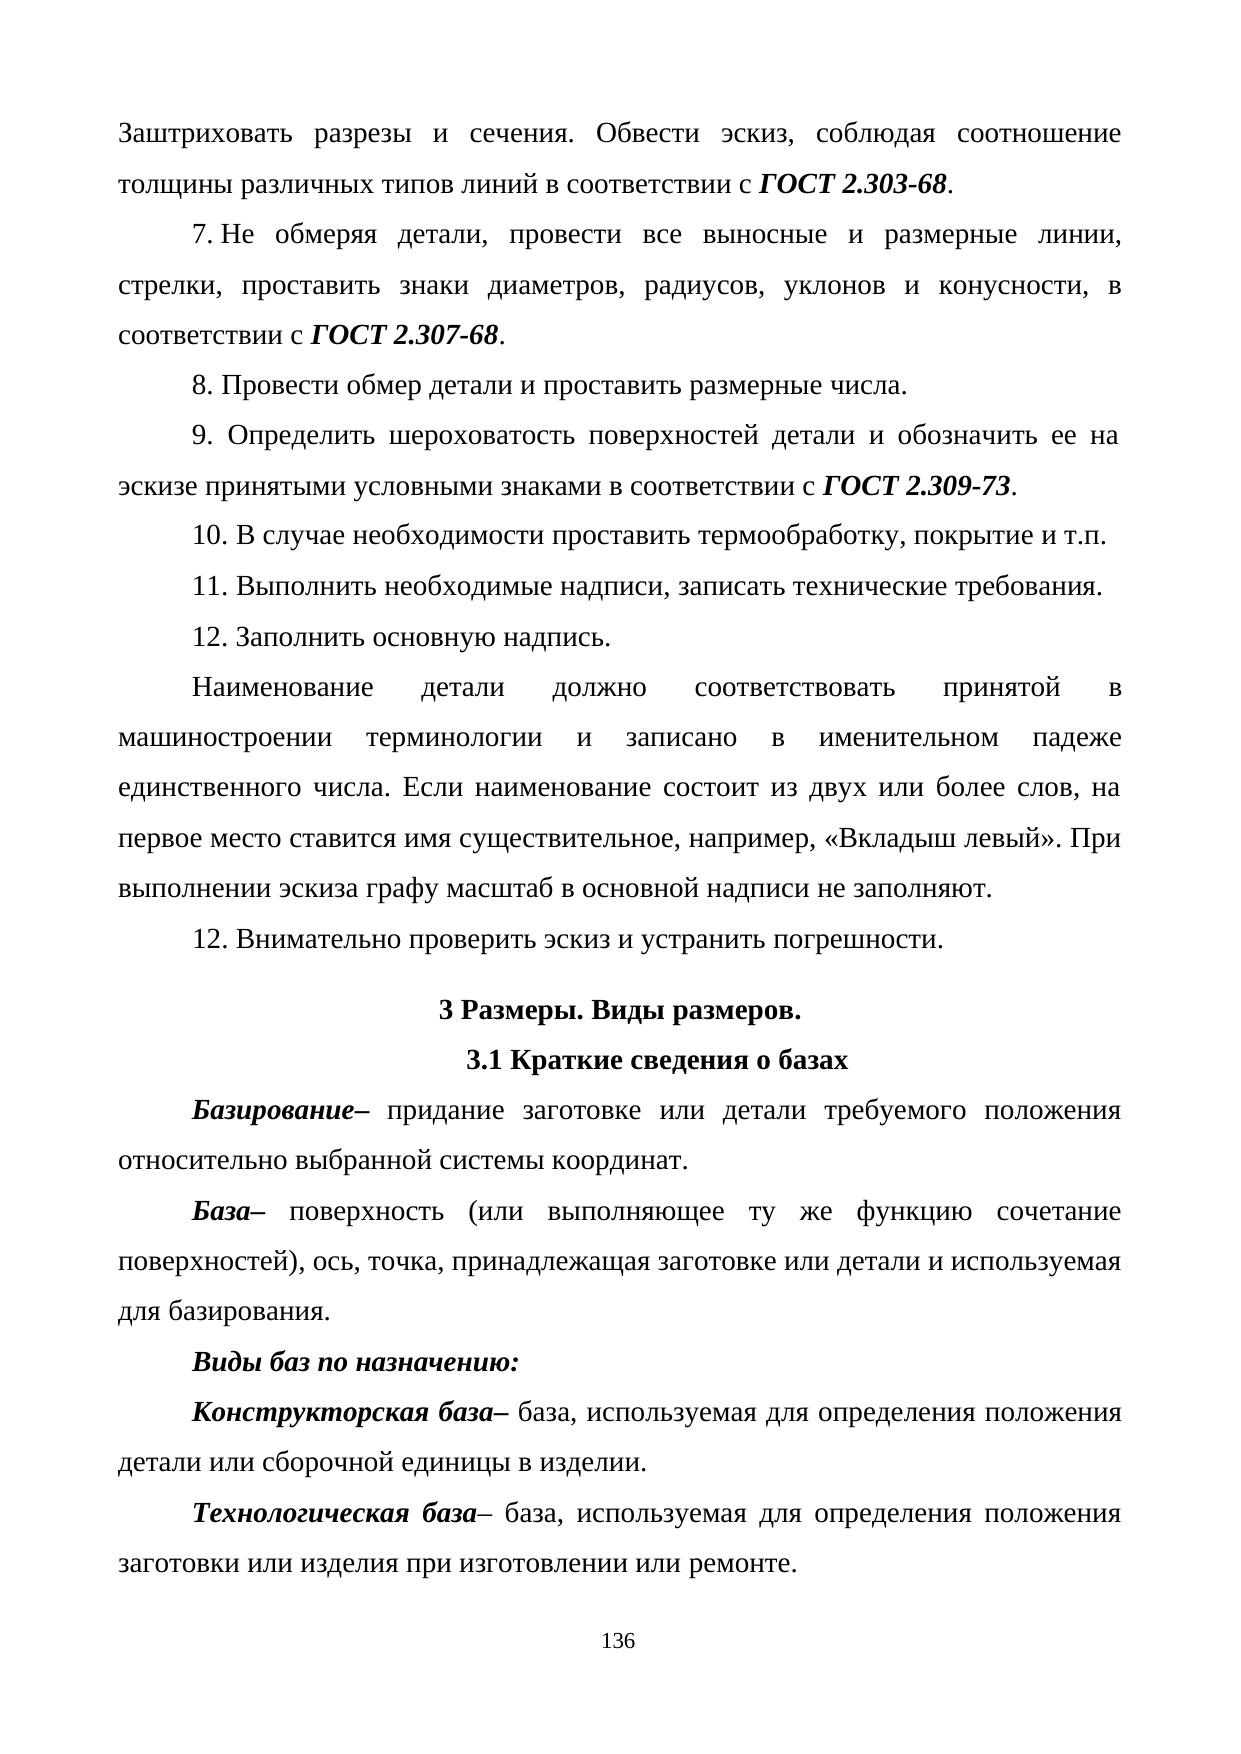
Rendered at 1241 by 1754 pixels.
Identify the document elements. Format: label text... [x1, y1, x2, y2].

text Конструкторская база– база, используемая для определения положения детали или сборочной единицы в изделии. [118, 1394, 1122, 1478]
text 12. Внимательно проверить эскиз и устранить погрешности. [192, 921, 1215, 954]
list Не обмеряя детали, провести все выносные и размерные линии, стрелки, проставить знаки диаметров, радиусов, уклонов и конусности, в соответствии с ГОСТ 2.307-68. [118, 217, 1122, 351]
list В случае необходимости проставить термообработку, покрытие и т.п. [192, 518, 1215, 551]
list Провести обмер детали и проставить размерные числа. [192, 367, 1215, 401]
subtitle Размеры. Виды размеров. [438, 992, 1215, 1026]
list Краткие сведения о базах [466, 1042, 1215, 1076]
text Заштриховать разрезы и сечения. Обвести эскиз, соблюдая соотношение толщины различных типов линий в соответствии с ГОСТ 2.303-68. [118, 115, 1122, 199]
list Заполнить основную надпись. [192, 619, 1215, 652]
text Технологическая база– база, используемая для определения положения заготовки или изделия при изготовлении или ремонте. [118, 1495, 1122, 1579]
subtitle Виды баз по назначению: [192, 1344, 1215, 1378]
list Определить шероховатость поверхностей детали и обозначить ее на эскизе принятыми условными знаками в соответствии с ГОСТ 2.309-73. [118, 417, 1121, 501]
text Базирование– придание заготовке или детали требуемого положения относительно выбранной системы координат. [118, 1092, 1122, 1176]
text База– поверхность (или выполняющее ту же функцию сочетание поверхностей), ось, точка, принадлежащая заготовке или детали и используемая для базирования. [118, 1193, 1122, 1327]
text Наименование детали должно соответствовать принятой в машиностроении терминологии и записано в именительном падеже единственного числа. Если наименование состоит из двух или более слов, на первое место ставится имя существительное, например, «Вкладыш левый». При выполнении эскиза графу масштаб в основной надписи не заполняют. [118, 669, 1122, 904]
list Выполнить необходимые надписи, записать технические требования. [192, 568, 1215, 602]
